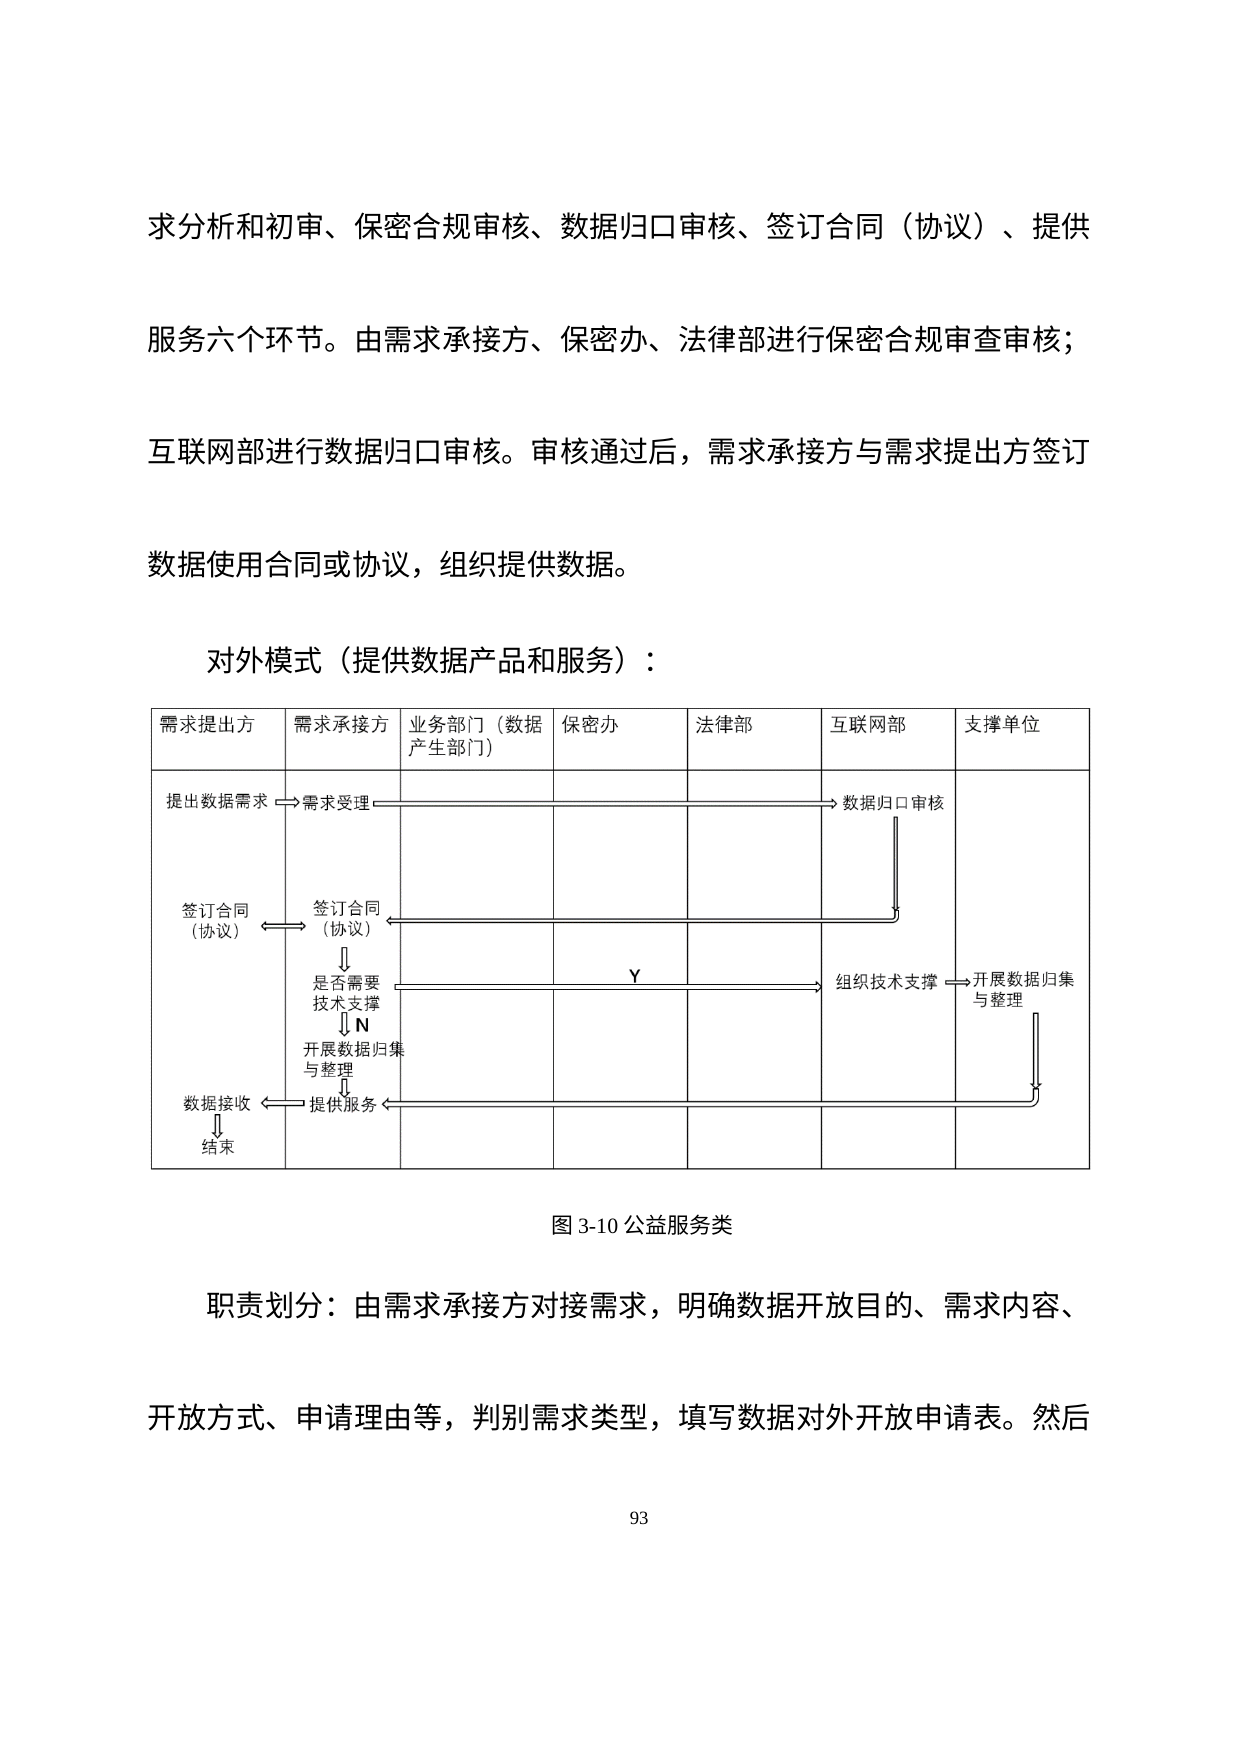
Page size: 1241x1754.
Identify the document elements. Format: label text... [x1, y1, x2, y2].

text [148, 1269, 1092, 1450]
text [148, 191, 1092, 597]
picture [147, 705, 1093, 1174]
text 图 3-10 公益服务类 [148, 1207, 1092, 1241]
text 对外模式（提供数据产品和服务）： [148, 624, 1092, 692]
